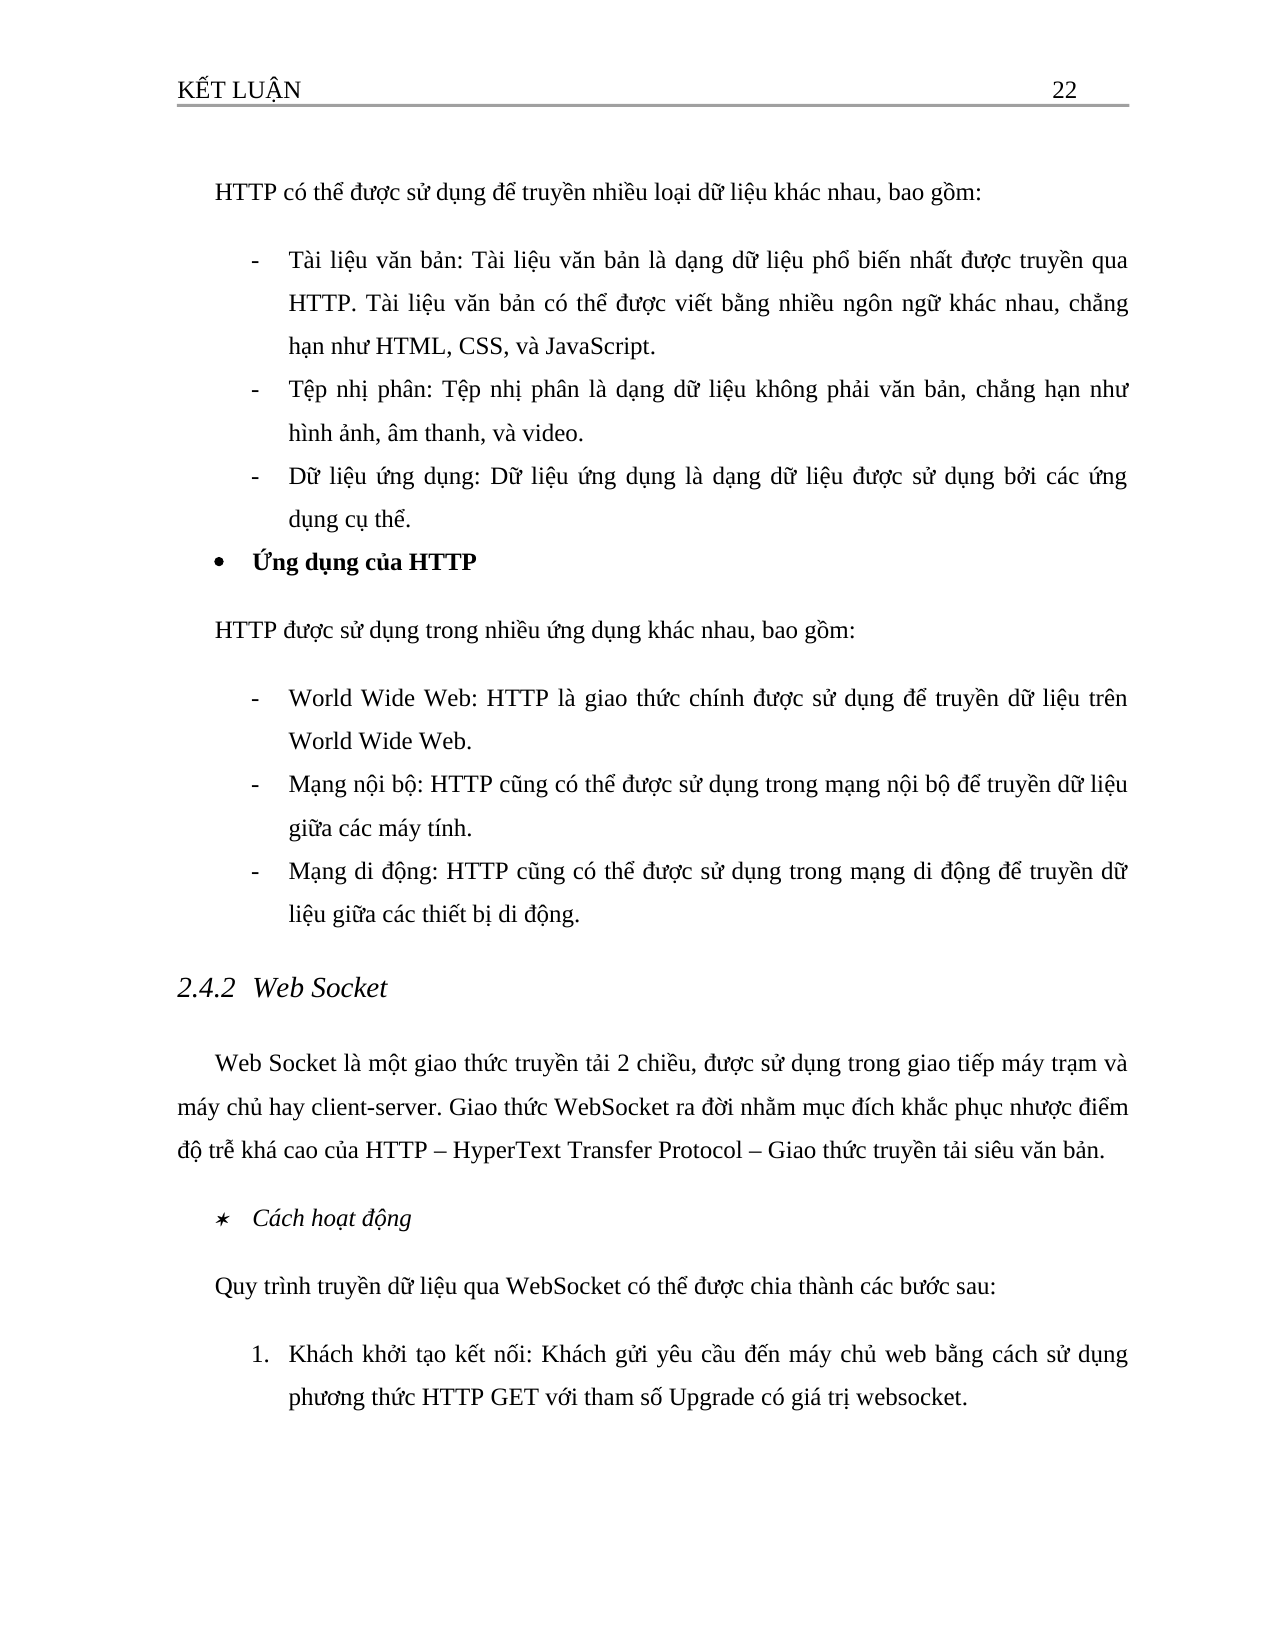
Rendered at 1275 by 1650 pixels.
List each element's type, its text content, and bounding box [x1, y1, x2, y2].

list Dữ liệu ứng dụng: Dữ liệu ứng dụng là dạng dữ liệu được sử dụng bởi các ứng dụng cụ thể. [251, 461, 1129, 533]
list Mạng nội bộ: HTTP cũng có thể được sử dụng trong mạng nội bộ để truyền dữ liệu giữa các máy tính. [251, 769, 1129, 841]
list Khách khởi tạo kết nối: Khách gửi yêu cầu đến máy chủ web bằng cách sử dụng phương thức HTTP GET với tham số Upgrade có giá trị websocket. [251, 1339, 1129, 1411]
text HTTP được sử dụng trong nhiều ứng dụng khác nhau, bao gồm: [177, 615, 1129, 644]
list Tài liệu văn bản: Tài liệu văn bản là dạng dữ liệu phổ biến nhất được truyền qua HTTP. Tài liệu văn bản có thể được viết bằng nhiều ngôn ngữ khác nhau, chẳng hạn như HTML, CSS, và JavaScript. [251, 245, 1129, 360]
text Quy trình truyền dữ liệu qua WebSocket có thể được chia thành các bước sau: [177, 1271, 1129, 1300]
text HTTP có thể được sử dụng để truyền nhiều loại dữ liệu khác nhau, bao gồm: [177, 177, 1129, 206]
list Ứng dụng của HTTP [214, 547, 1129, 576]
text Web Socket là một giao thức truyền tải 2 chiều, được sử dụng trong giao tiếp máy trạm và máy chủ hay client-server. Giao thức WebSocket ra đời nhằm mục đích khắc phục nhược điểm độ trễ khá cao của HTTP – HyperText Transfer Protocol – Giao thức truyền tải siêu văn bản. [177, 1048, 1129, 1163]
subtitle Web Socket [169, 968, 1138, 1006]
list World Wide Web: HTTP là giao thức chính được sử dụng để truyền dữ liệu trên World Wide Web. [251, 683, 1129, 755]
list Mạng di động: HTTP cũng có thể được sử dụng trong mạng di động để truyền dữ liệu giữa các thiết bị di động. [251, 856, 1129, 928]
list Tệp nhị phân: Tệp nhị phân là dạng dữ liệu không phải văn bản, chẳng hạn như hình ảnh, âm thanh, và video. [251, 374, 1129, 446]
list Cách hoạt động [214, 1203, 1129, 1232]
